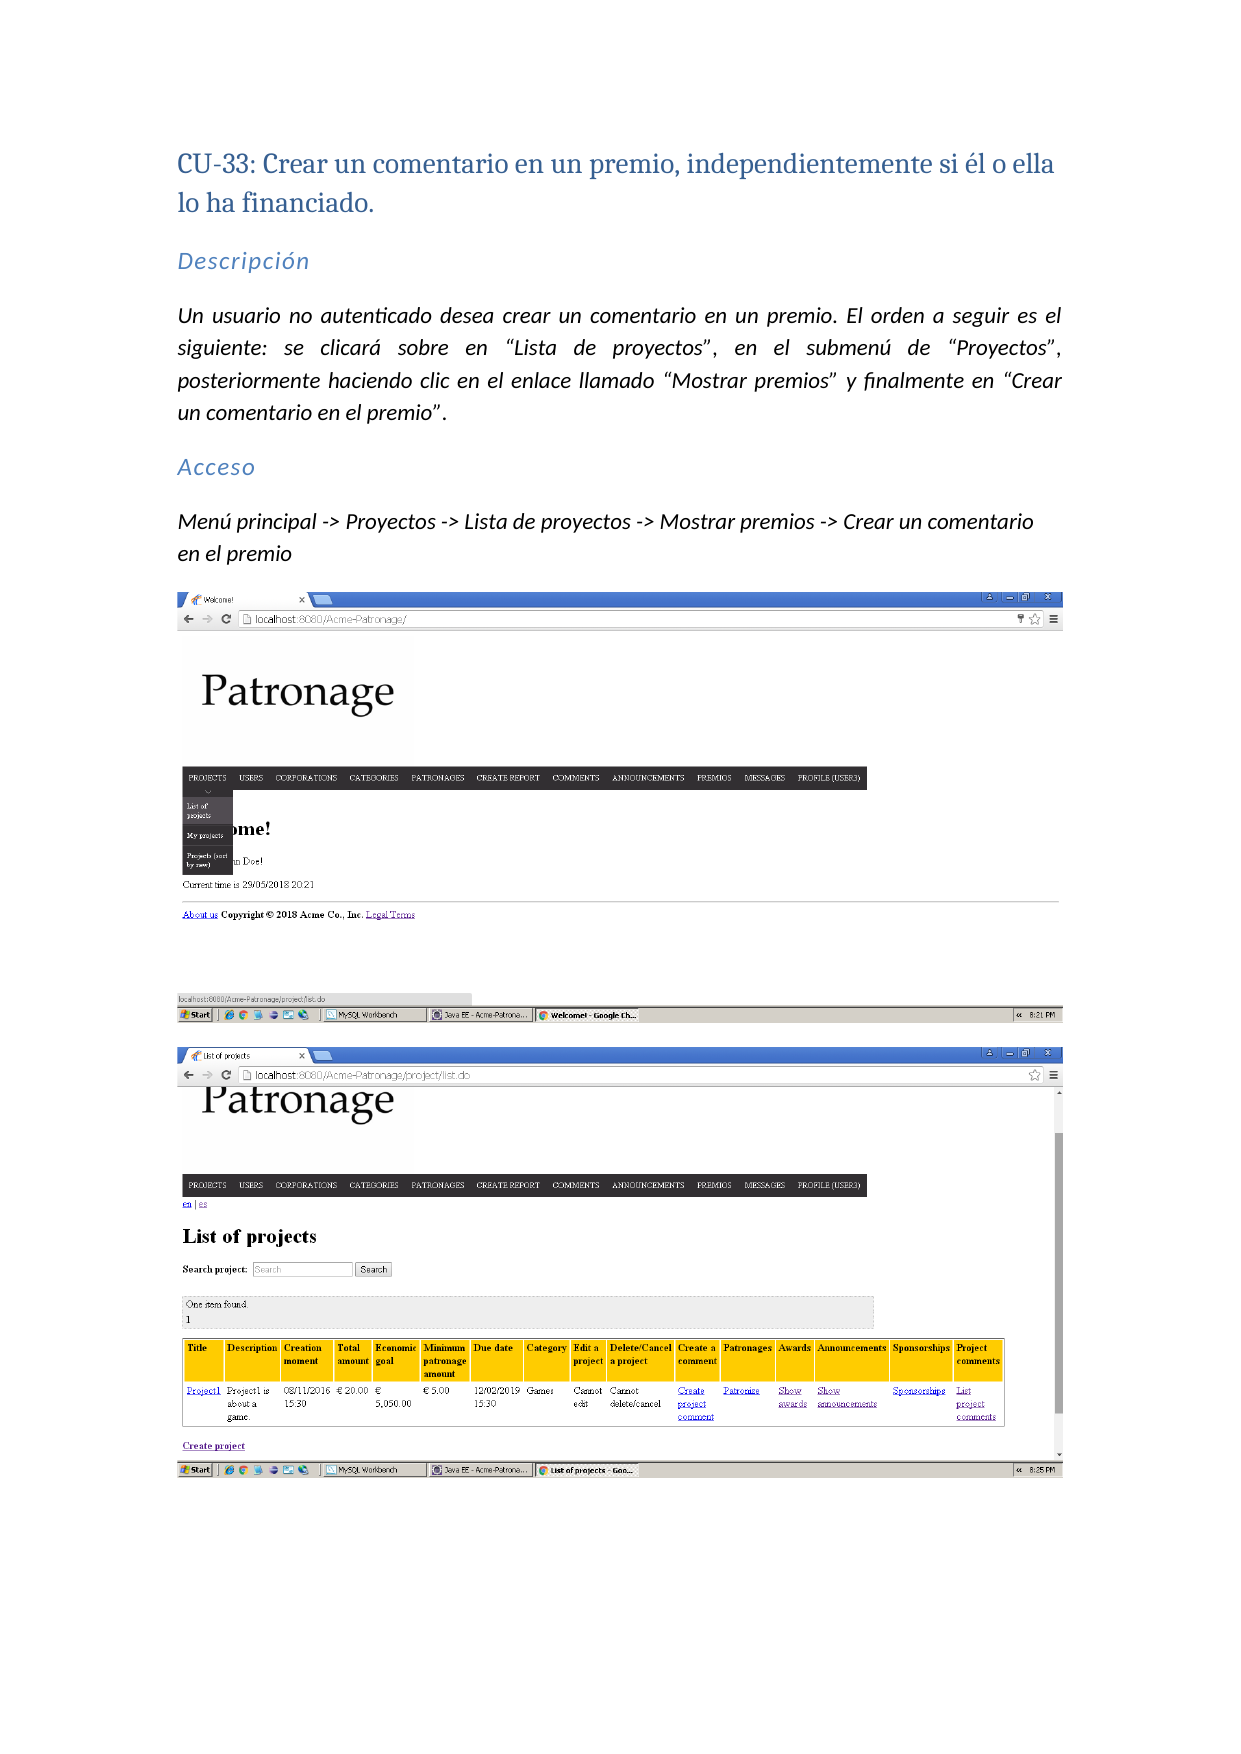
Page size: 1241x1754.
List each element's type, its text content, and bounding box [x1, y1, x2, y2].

text Descripción [177, 246, 1063, 276]
text Un usuario no autenticado desea crear un comentario en un premio. El orden a seguir es el siguiente: se clicará sobre en “Lista de proyectos”, en el submenú de “Proyectos”, posteriormente haciendo clic en el enlace llamado “Mostrar premios” y finalmente en “Crear un comentario en el premio”. [177, 301, 1063, 426]
picture [177, 1047, 1063, 1478]
picture [177, 592, 1063, 1023]
text CU-33: Crear un comentario en un premio, independientemente si él o ella lo ha financiado. [177, 148, 1063, 220]
text Menú principal -> Proyectos -> Lista de proyectos -> Mostrar premios -> Crear un comentario en el premio [177, 507, 1063, 567]
text Acceso [177, 451, 1063, 481]
